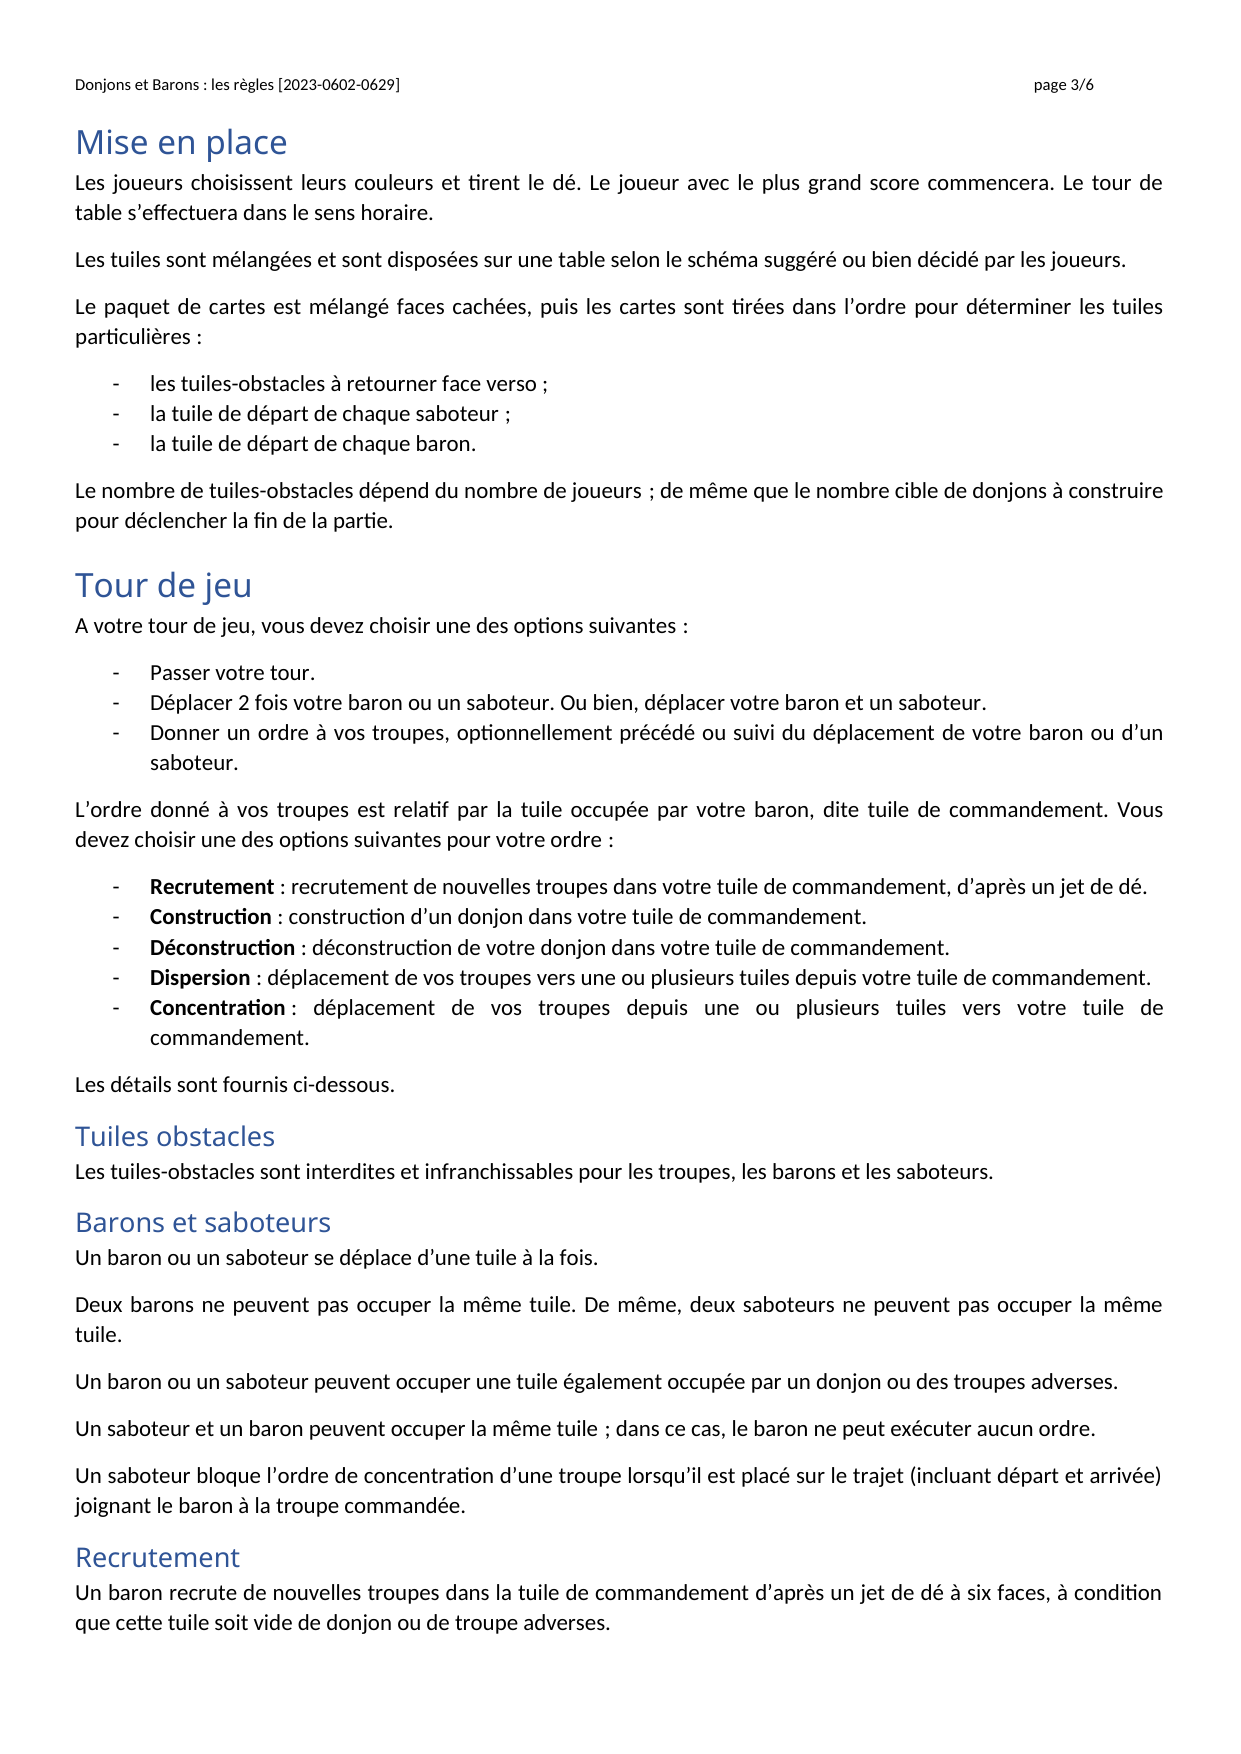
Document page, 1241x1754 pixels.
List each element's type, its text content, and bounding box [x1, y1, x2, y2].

list Dispersion : déplacement de vos troupes vers une ou plusieurs tuiles depuis votre tuile de commandement. [112, 963, 1165, 991]
text Un baron recrute de nouvelles troupes dans la tuile de commandement d’après un jet de dé à six faces, à condition que cette tuile soit vide de donjon ou de troupe adverses. [75, 1578, 1165, 1636]
list Déplacer 2 fois votre baron ou un saboteur. Ou bien, déplacer votre baron et un saboteur. [112, 688, 1165, 716]
list Construction : construction d’un donjon dans votre tuile de commandement. [112, 902, 1165, 930]
subtitle Barons et saboteurs [75, 1204, 1165, 1241]
text Les tuiles-obstacles sont interdites et infranchissables pour les troupes, les barons et les saboteurs. [75, 1157, 1165, 1185]
subtitle Mise en place [75, 119, 1165, 164]
text A votre tour de jeu, vous devez choisir une des options suivantes : [75, 611, 1165, 639]
list la tuile de départ de chaque saboteur ; [112, 399, 1165, 427]
subtitle Tuiles obstacles [75, 1117, 1165, 1154]
list Donner un ordre à vos troupes, optionnellement précédé ou suivi du déplacement de votre baron ou d’un saboteur. [112, 718, 1165, 776]
text Les joueurs choisissent leurs couleurs et tirent le dé. Le joueur avec le plus grand score commencera. Le tour de table s’effectuera dans le sens horaire. [75, 168, 1165, 226]
list Concentration : déplacement de vos troupes depuis une ou plusieurs tuiles vers votre tuile de commandement. [112, 993, 1165, 1051]
list Passer votre tour. [112, 658, 1165, 686]
text Un saboteur et un baron peuvent occuper la même tuile ; dans ce cas, le baron ne peut exécuter aucun ordre. [75, 1414, 1165, 1442]
text Un baron ou un saboteur se déplace d’une tuile à la fois. [75, 1243, 1165, 1271]
list Recrutement : recrutement de nouvelles troupes dans votre tuile de commandement, d’après un jet de dé. [112, 872, 1165, 900]
text Un saboteur bloque l’ordre de concentration d’une troupe lorsqu’il est placé sur le trajet (incluant départ et arrivée) joignant le baron à la troupe commandée. [75, 1461, 1165, 1519]
list Déconstruction : déconstruction de votre donjon dans votre tuile de commandement. [112, 933, 1165, 961]
text Le nombre de tuiles-obstacles dépend du nombre de joueurs ; de même que le nombre cible de donjons à construire pour déclencher la fin de la partie. [75, 476, 1165, 534]
text L’ordre donné à vos troupes est relatif par la tuile occupée par votre baron, dite tuile de commandement. Vous devez choisir une des options suivantes pour votre ordre : [75, 795, 1165, 853]
text Les détails sont fournis ci-dessous. [75, 1070, 1165, 1098]
subtitle Tour de jeu [75, 562, 1165, 607]
list la tuile de départ de chaque baron. [112, 429, 1165, 457]
subtitle Recrutement [75, 1538, 1165, 1575]
text Les tuiles sont mélangées et sont disposées sur une table selon le schéma suggéré ou bien décidé par les joueurs. [75, 245, 1165, 273]
text Le paquet de cartes est mélangé faces cachées, puis les cartes sont tirées dans l’ordre pour déterminer les tuiles particulières : [75, 292, 1165, 350]
text Deux barons ne peuvent pas occuper la même tuile. De même, deux saboteurs ne peuvent pas occuper la même tuile. [75, 1290, 1165, 1348]
text Un baron ou un saboteur peuvent occuper une tuile également occupée par un donjon ou des troupes adverses. [75, 1367, 1165, 1395]
list les tuiles-obstacles à retourner face verso ; [112, 369, 1165, 397]
